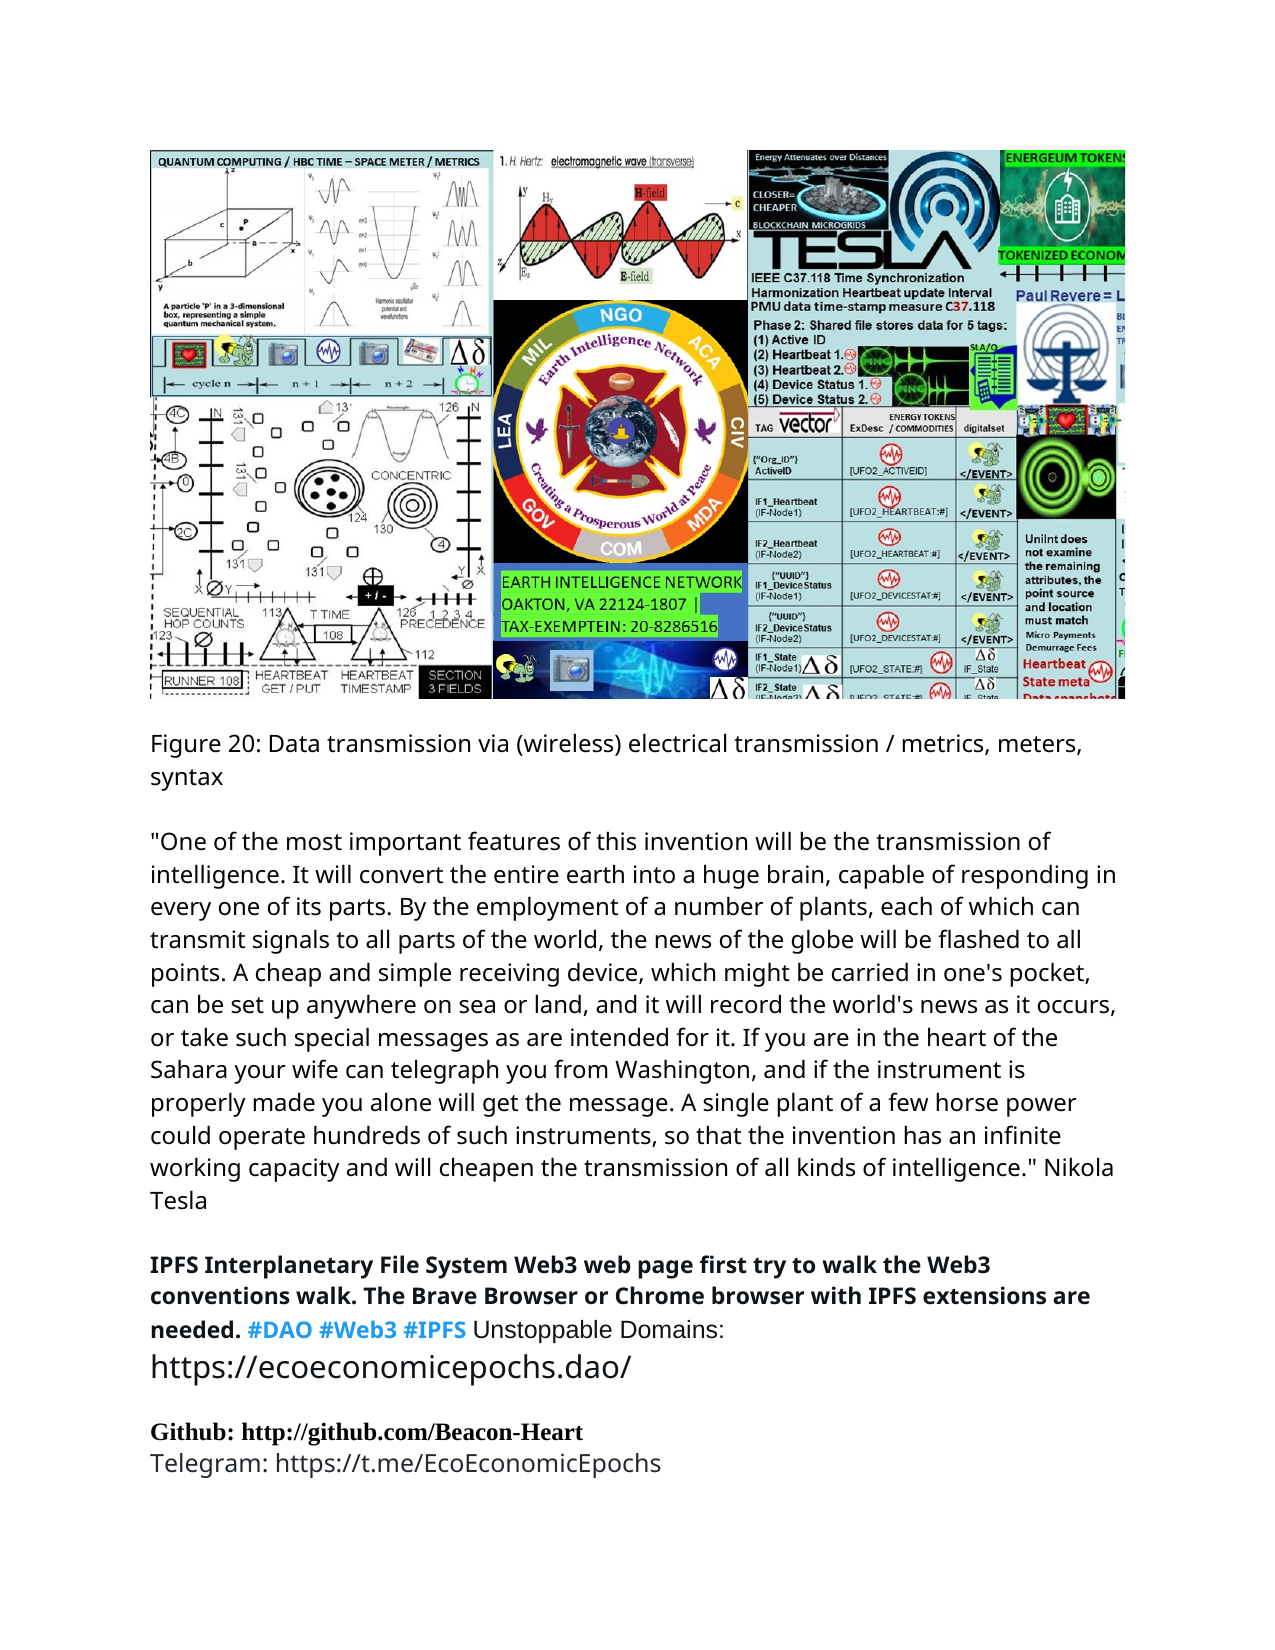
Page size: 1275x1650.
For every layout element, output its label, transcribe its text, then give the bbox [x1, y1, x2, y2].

text IPFS Interplanetary File System Web3 web page first try to walk the Web3 conventions walk. The Brave Browser or Chrome browser with IPFS extensions are needed. #DAO #Web3 #IPFS Unstoppable Domains: https://ecoeconomicepochs.dao/ [150, 1249, 1125, 1388]
text Figure 20: Data transmission via (wireless) electrical transmission / metrics, meters, syntax [150, 727, 1125, 792]
text "One of the most important features of this invention will be the transmission of intelligence. It will convert the entire earth into a huge brain, capable of responding in every one of its parts. By the employment of a number of plants, each of which can transmit signals to all parts of the world, the news of the globe will be flashed to all points. A cheap and simple receiving device, which might be carried in one's pocket, can be set up anywhere on sea or land, and it will record the world's news as it occurs, or take such special messages as are intended for it. If you are in the heart of the Sahara your wife can telegraph you from Washington, and if the instrument is properly made you alone will get the message. A single plant of a few horse power could operate hundreds of such instruments, so that the invention has an infinite working capacity and will cheapen the transmission of all kinds of intelligence." Nikola Tesla [150, 825, 1125, 1216]
text Telegram: https://t.me/EcoEconomicEpochs [150, 1446, 1125, 1479]
text Github: http://github.com/Beacon-Heart [150, 1417, 1125, 1446]
picture [150, 150, 1125, 699]
